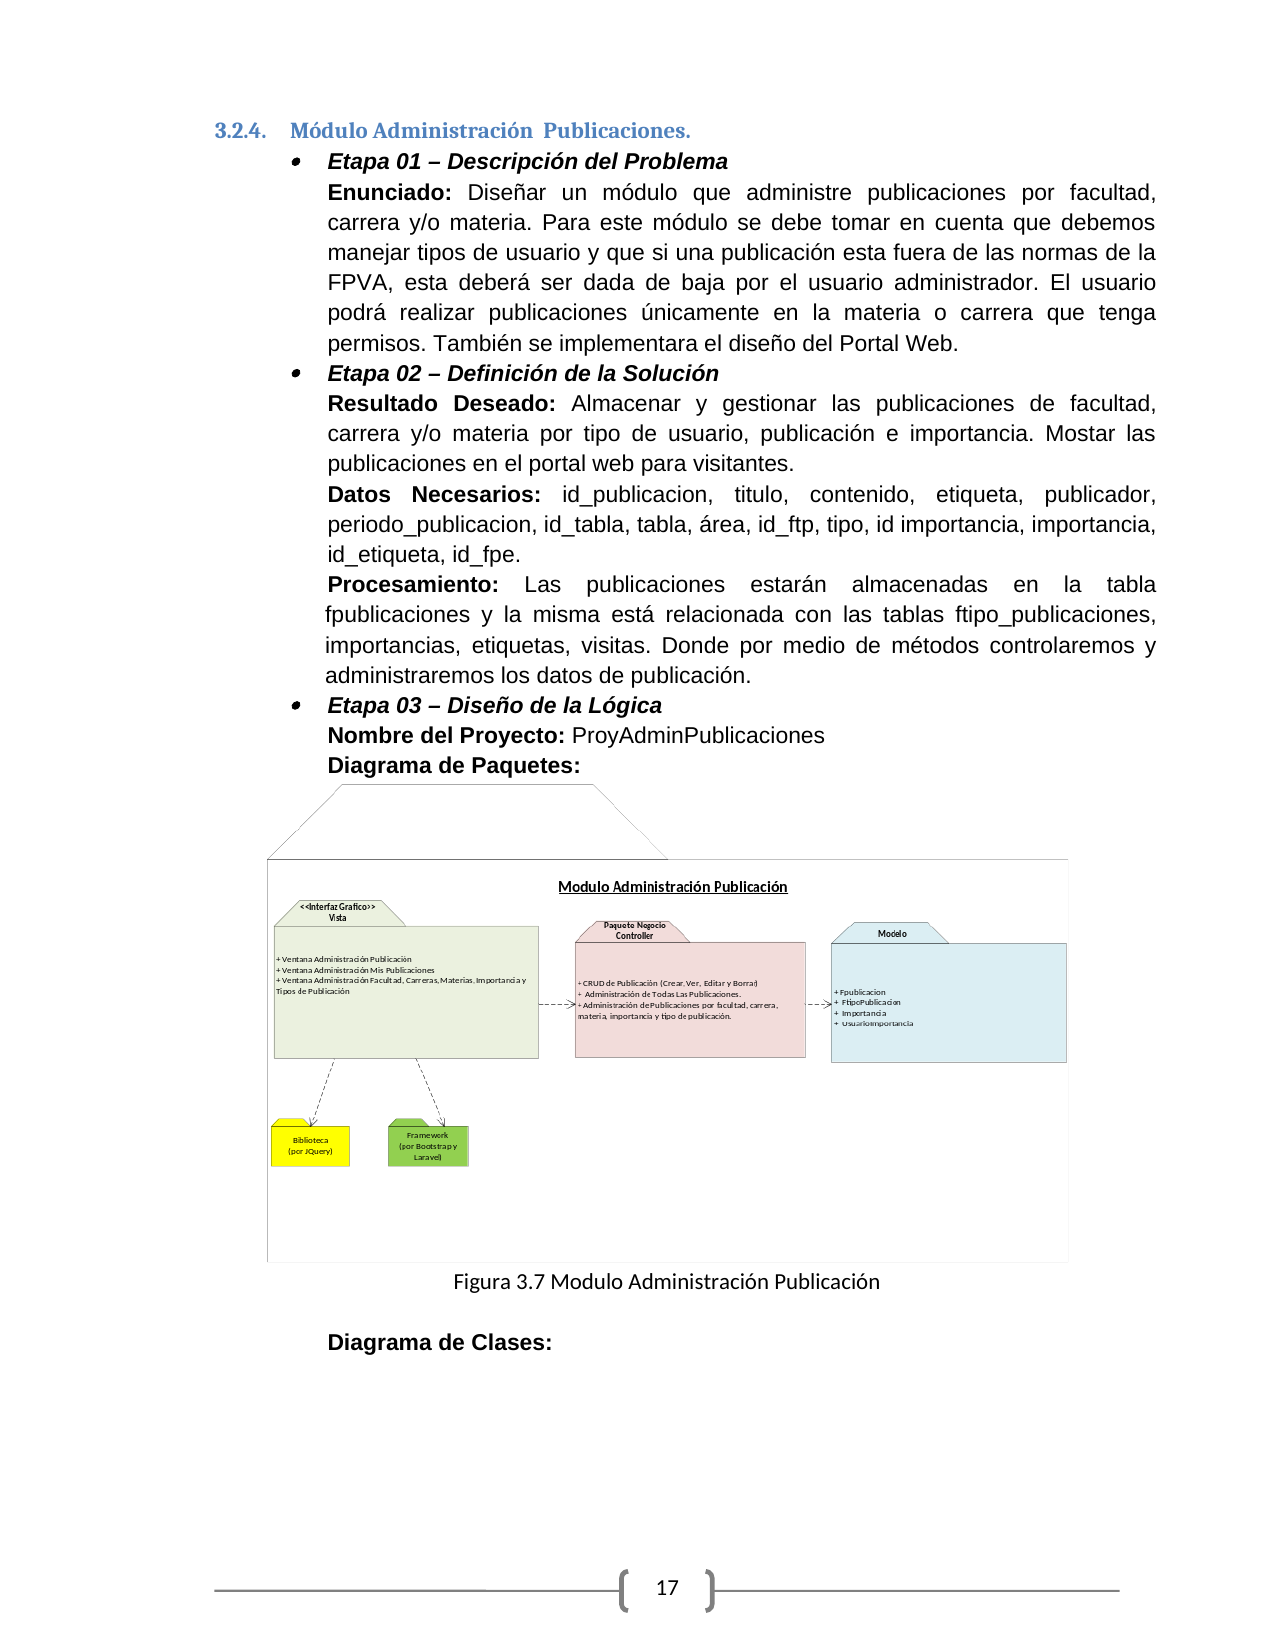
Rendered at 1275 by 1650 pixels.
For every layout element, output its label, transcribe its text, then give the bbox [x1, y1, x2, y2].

subtitle Módulo Administración Publicaciones. [215, 118, 1157, 144]
list Enunciado: Diseñar un módulo que administre publicaciones por facultad, carrera y/o materia. Para este módulo se debe tomar en cuenta que debemos manejar tipos de usuario y que si una publicación esta fuera de las normas de la FPVA, esta deberá ser dada de baja por el usuario administrador. El usuario podrá realizar publicaciones únicamente en la materia o carrera que tenga permisos. También se implementara el diseño del Portal Web. [327, 178, 1157, 356]
list Resultado Deseado: Almacenar y gestionar las publicaciones de facultad, carrera y/o materia por tipo de usuario, publicación e importancia. Mostar las publicaciones en el portal web para visitantes. [327, 390, 1157, 477]
list Datos Necesarios: id_publicacion, titulo, contenido, etiqueta, publicador, periodo_publicacion, id_tabla, tabla, área, id_ftp, tipo, id importancia, importancia, id_etiqueta, id_fpe. [327, 481, 1157, 567]
list Nombre del Proyecto: ProyAdminPublicaciones [327, 722, 1157, 749]
list Etapa 02 – Definición de la Solución [290, 360, 1157, 386]
list Procesamiento: Las publicaciones estarán almacenadas en la tabla fpublicaciones y la misma está relacionada con las tablas ftipo_publicaciones, importancias, etiquetas, visitas. Donde por medio de métodos controlaremos y administraremos los datos de publicación. [325, 571, 1157, 688]
list Diagrama de Clases: [327, 1329, 1157, 1356]
list Diagrama de Paquetes: [327, 752, 1157, 779]
list Etapa 03 – Diseño de la Lógica [290, 692, 1157, 718]
list Etapa 01 – Descripción del Problema [290, 148, 1157, 175]
list Figura 3.7 Modulo Administración Publicación [177, 1267, 1157, 1295]
